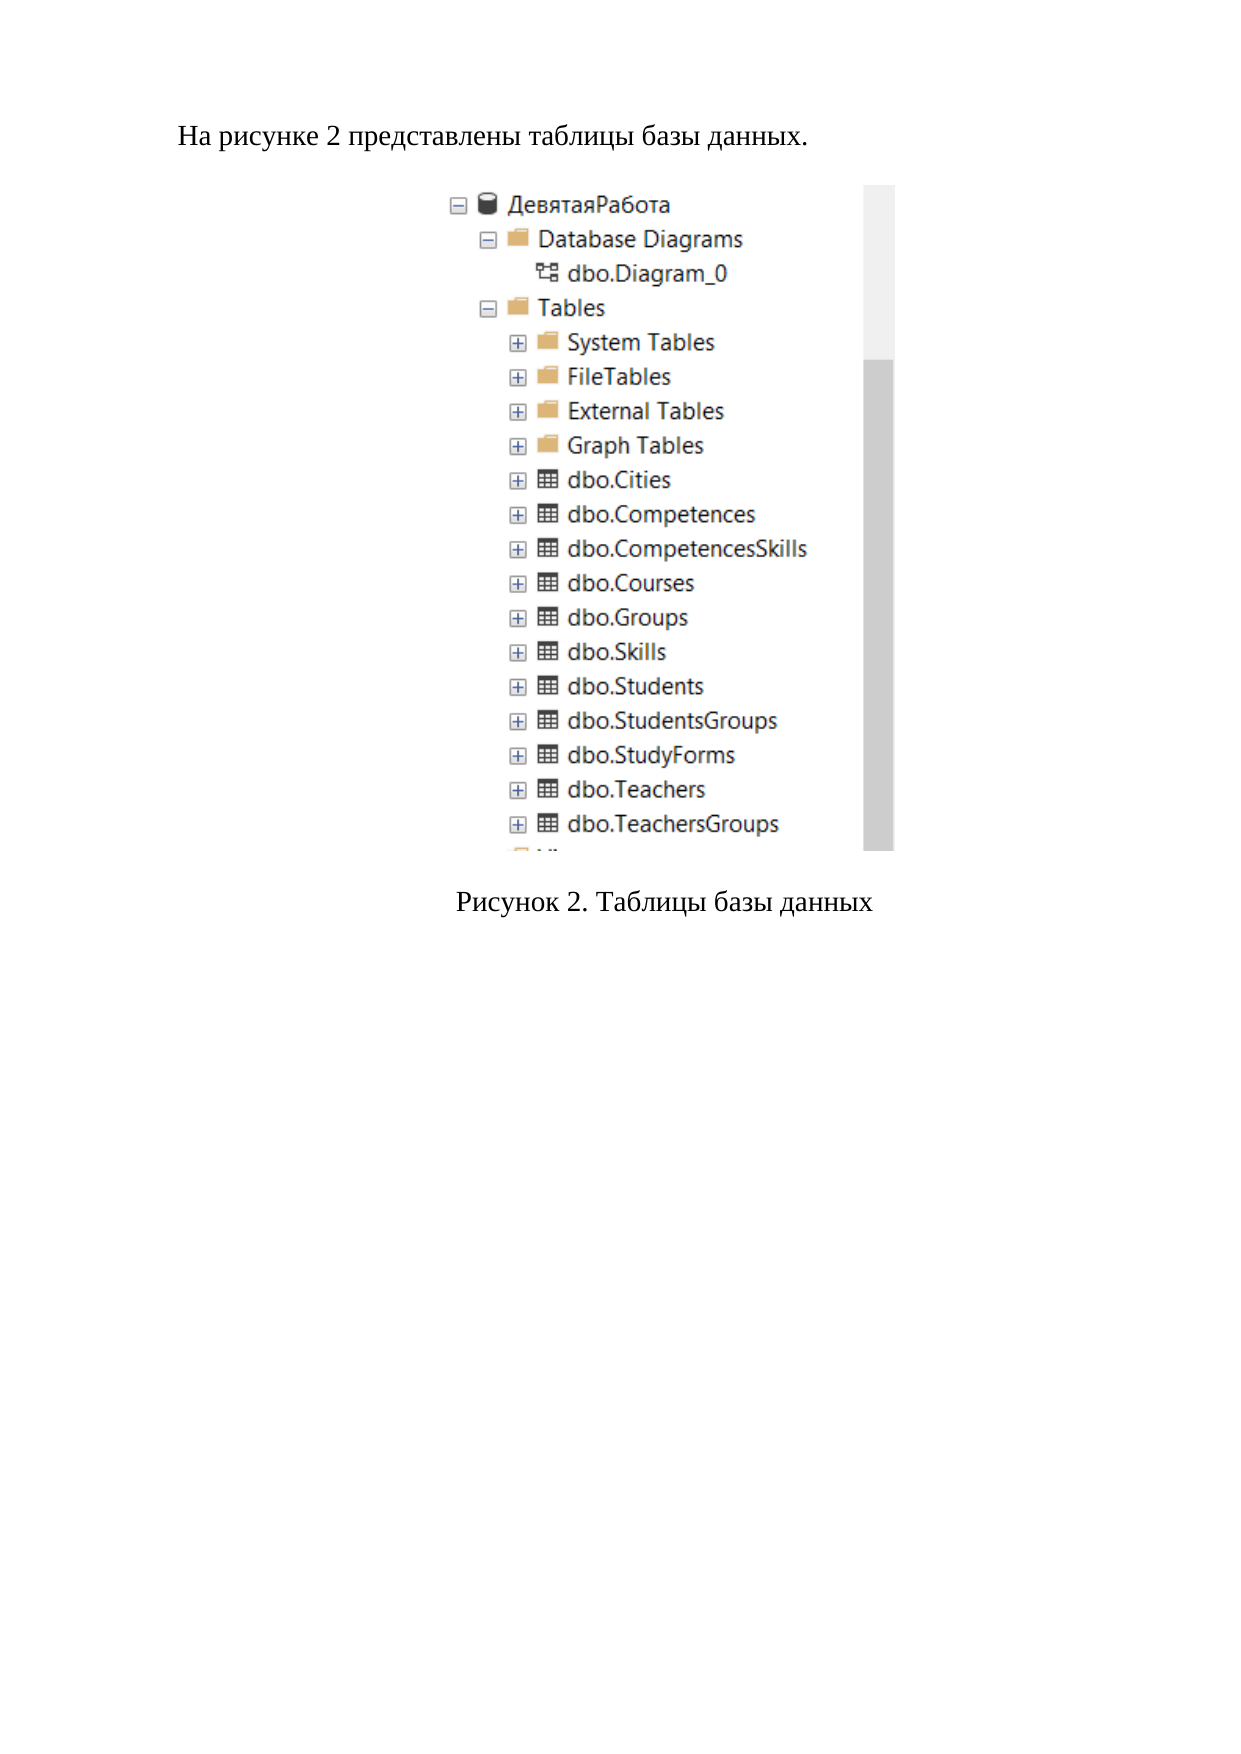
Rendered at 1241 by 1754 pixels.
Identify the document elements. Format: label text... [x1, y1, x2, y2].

text На рисунке 2 представлены таблицы базы данных. [177, 118, 1152, 152]
text Рисунок 2. Таблицы базы данных [177, 884, 1152, 918]
picture [433, 185, 895, 851]
